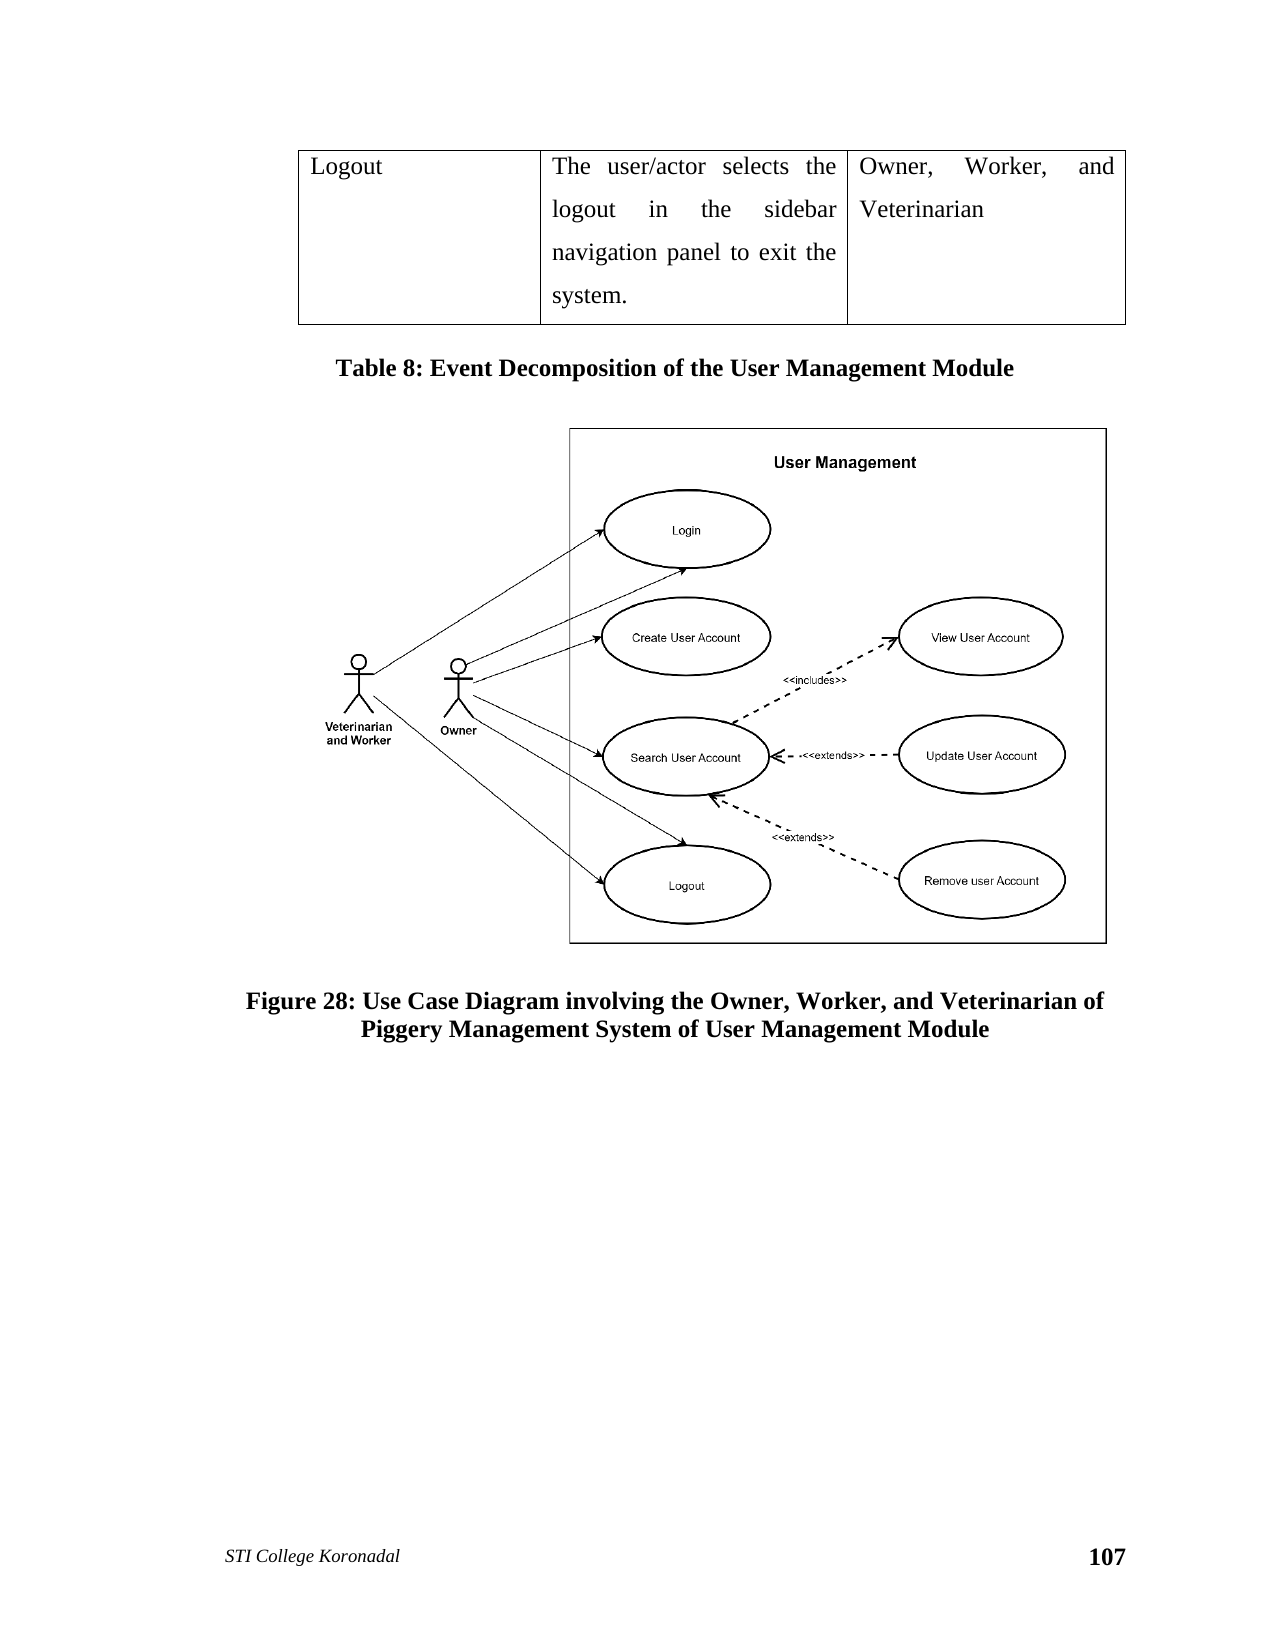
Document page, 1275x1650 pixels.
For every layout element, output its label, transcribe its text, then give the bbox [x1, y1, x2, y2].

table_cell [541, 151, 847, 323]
picture [315, 418, 1116, 953]
text Table 8: Event Decomposition of the User Management Module [225, 353, 1125, 382]
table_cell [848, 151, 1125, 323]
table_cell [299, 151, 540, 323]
text Figure 28: Use Case Diagram involving the Owner, Worker, and Veterinarian of Piggery Management System of User Management Module [225, 986, 1125, 1043]
